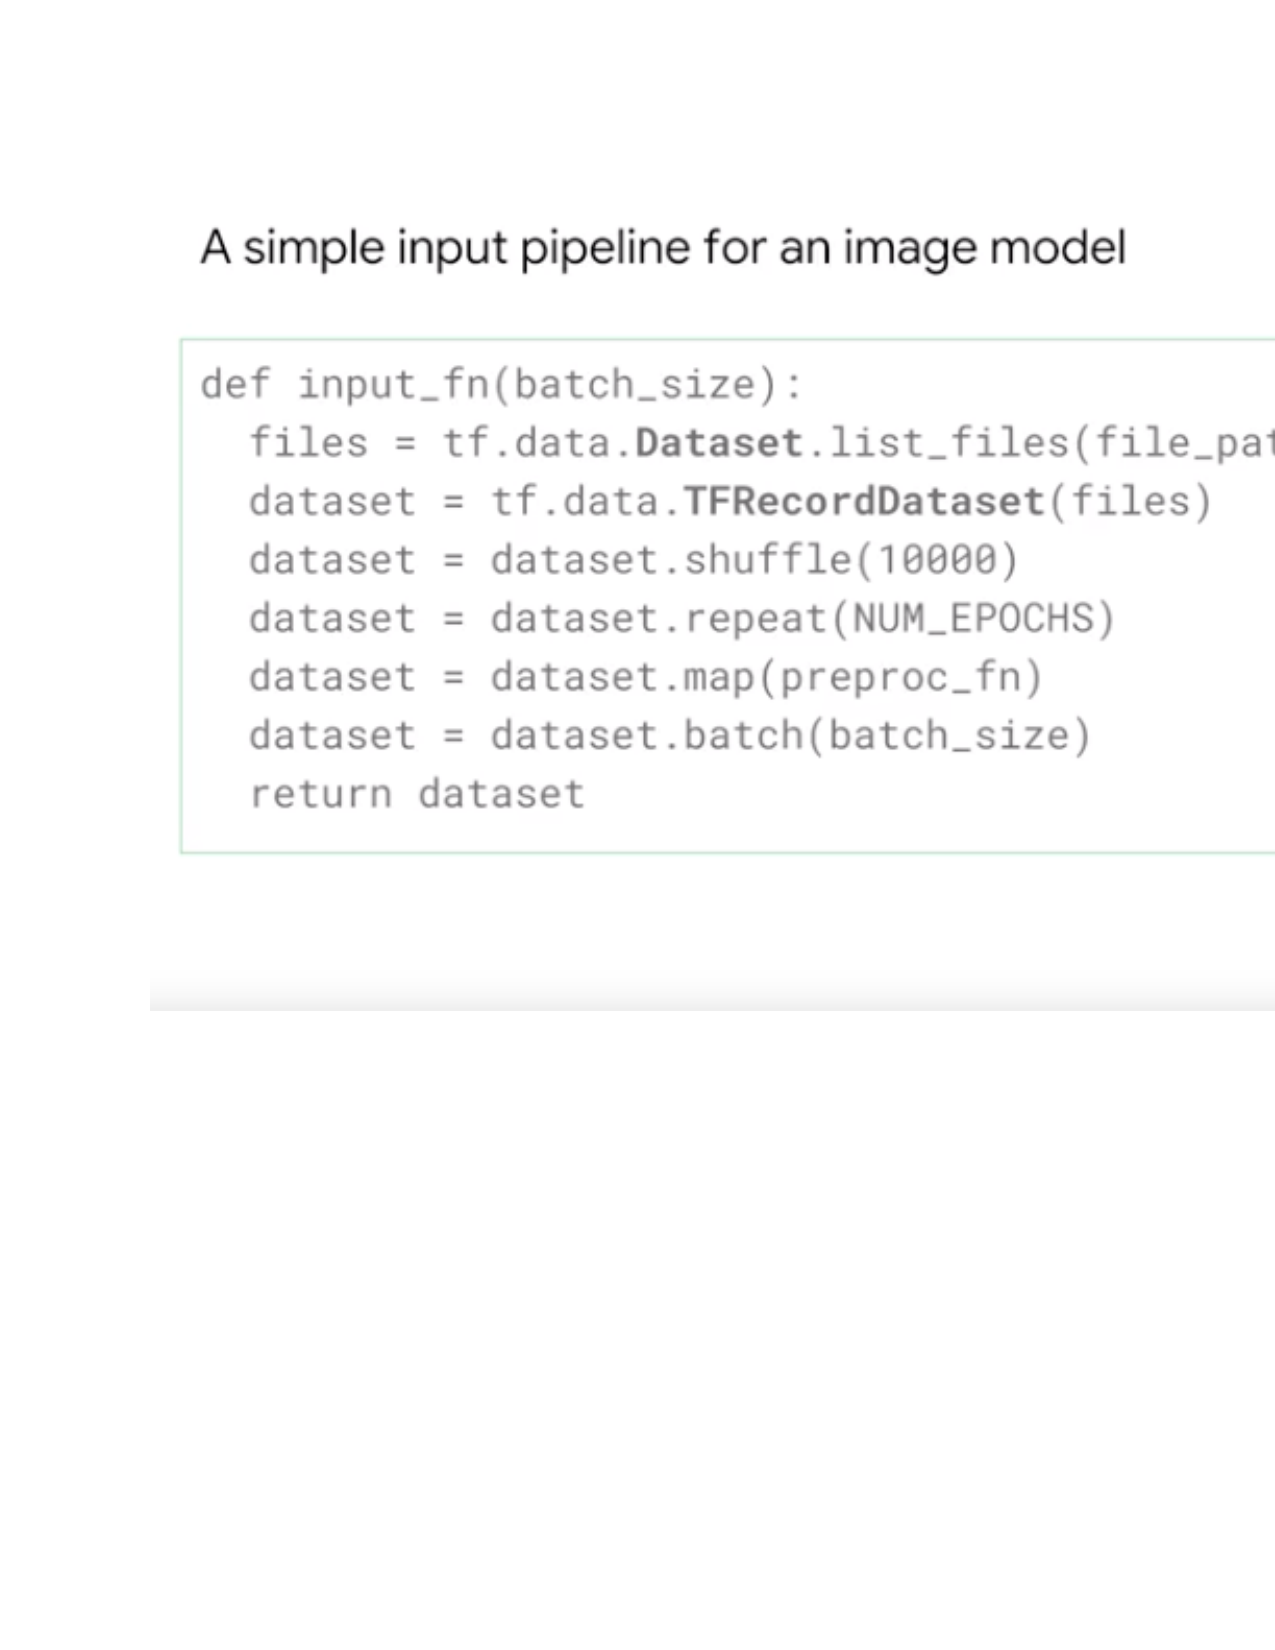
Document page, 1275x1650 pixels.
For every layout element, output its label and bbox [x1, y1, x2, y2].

picture [150, 150, 1275, 1011]
